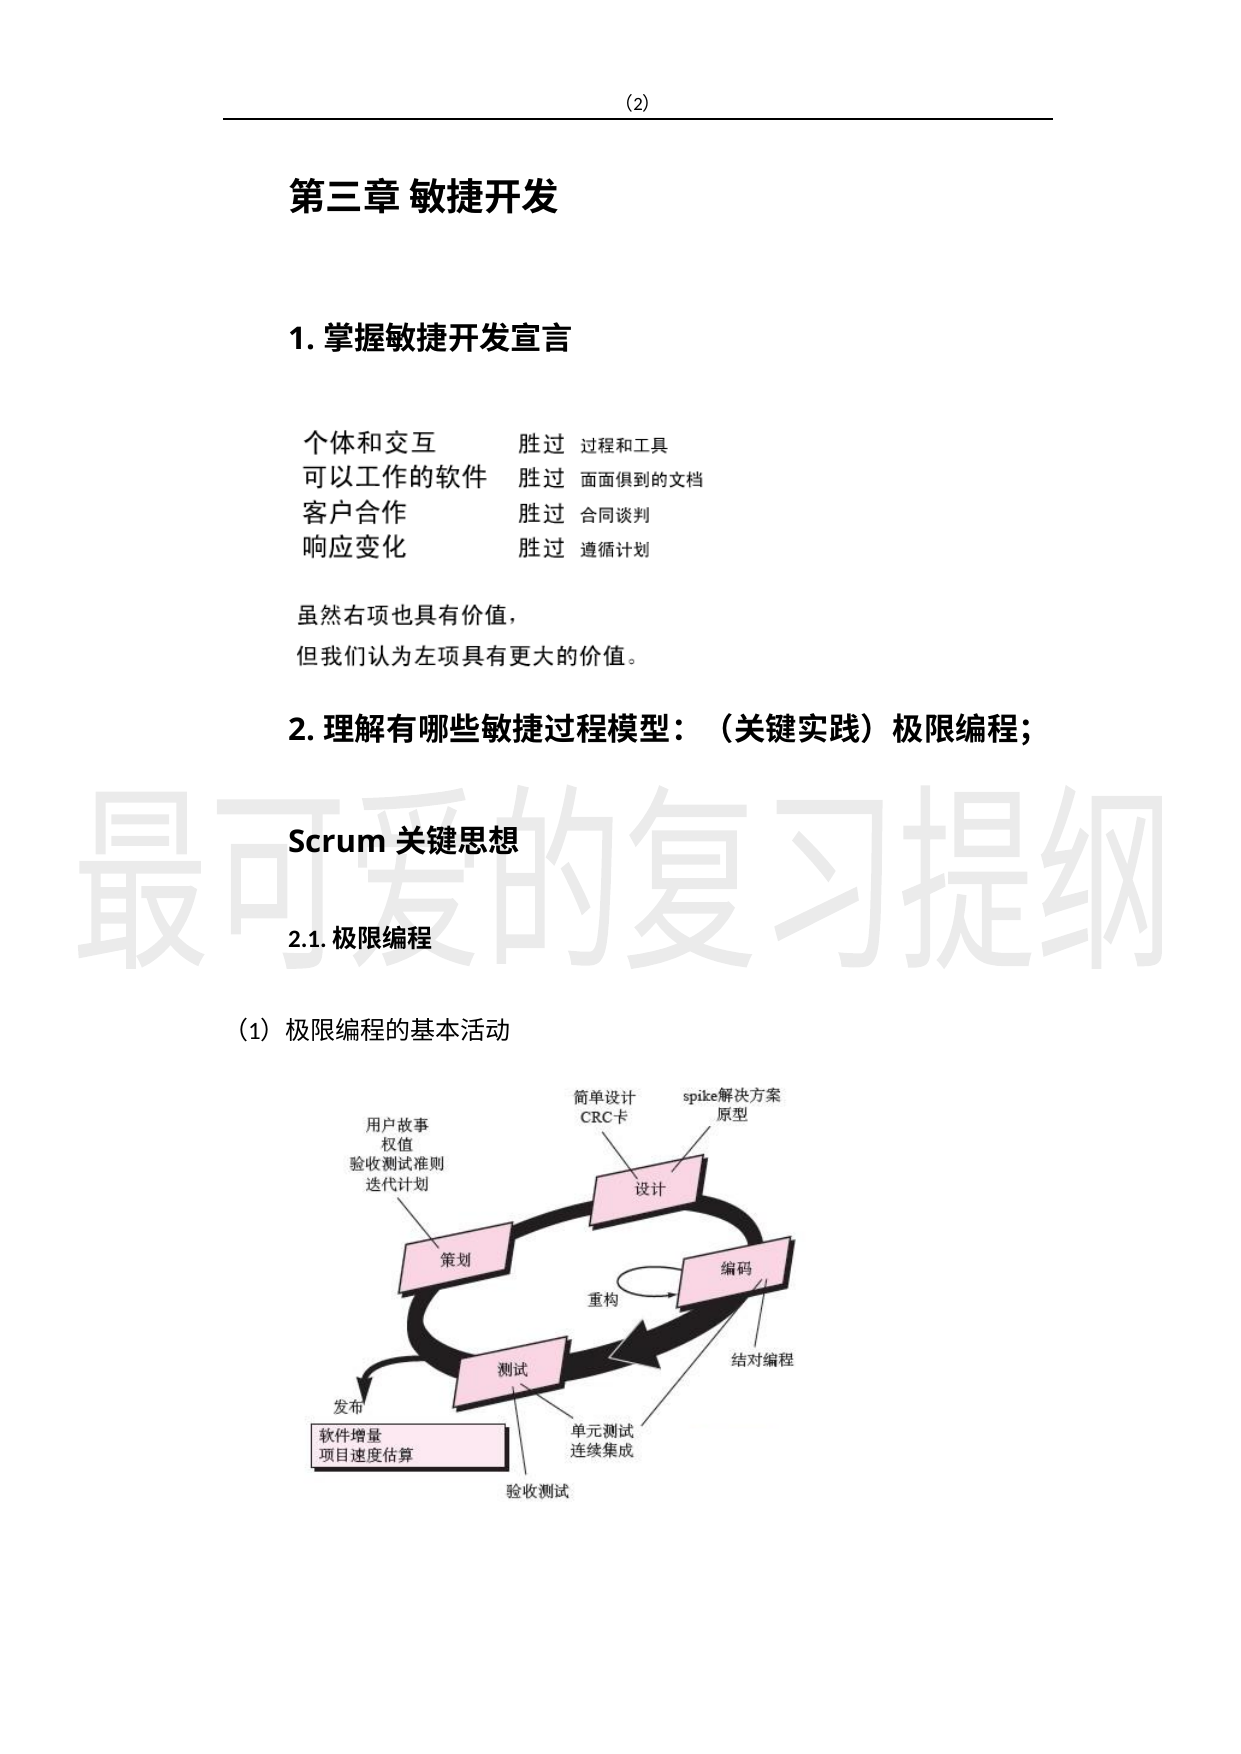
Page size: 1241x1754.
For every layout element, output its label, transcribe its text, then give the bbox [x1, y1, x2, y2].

subtitle 理解有哪些敏捷过程模型：（关键实践）极限编程； Scrum 关键思想 [288, 694, 1053, 871]
subtitle 掌握敏捷开发宣言 [288, 303, 1053, 368]
subtitle 极限编程 [288, 904, 1053, 969]
subtitle 敏捷开发 [288, 162, 1053, 227]
picture [276, 401, 718, 683]
text 极限编程的基本活动 [223, 996, 1053, 1061]
picture [276, 1061, 868, 1538]
